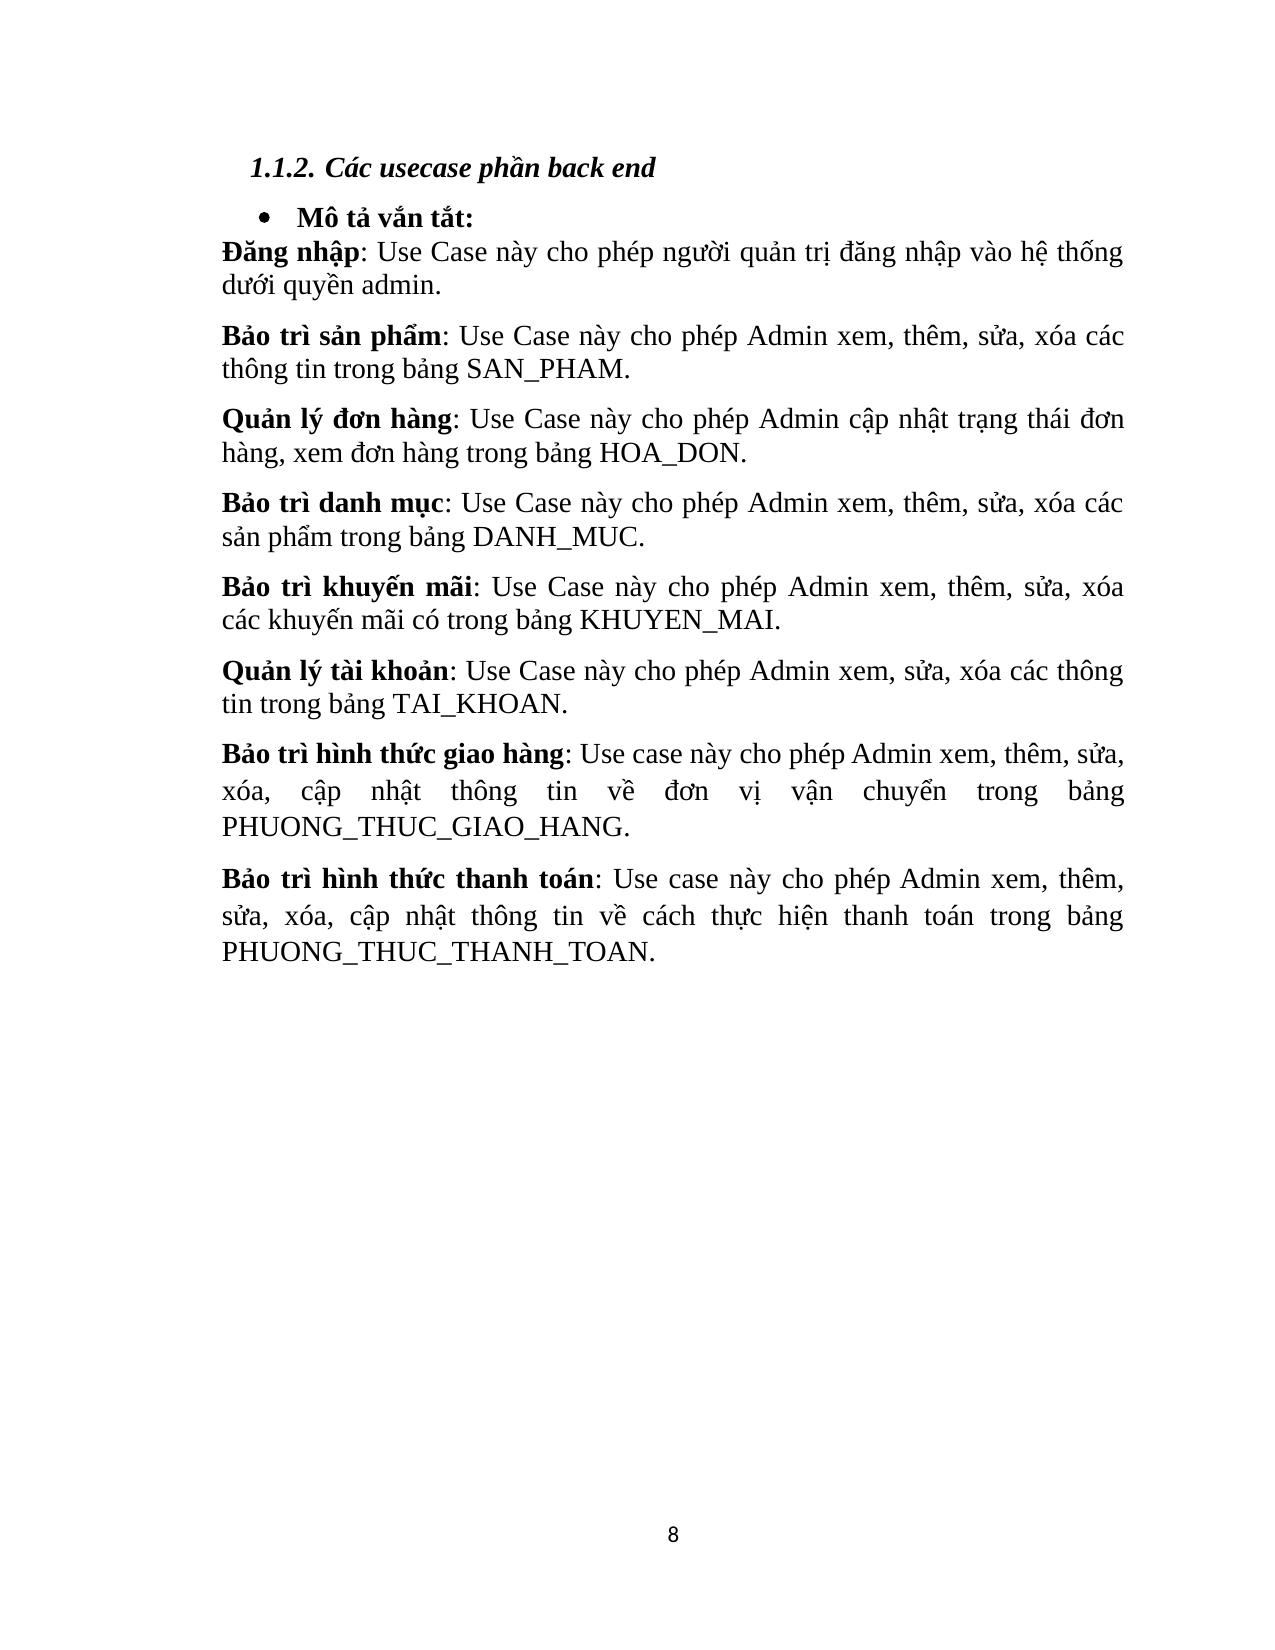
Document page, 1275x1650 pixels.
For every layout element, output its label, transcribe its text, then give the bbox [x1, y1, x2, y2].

subtitle Các usecase phần back end [250, 150, 1125, 183]
text Bảo trì khuyến mãi: Use Case này cho phép Admin xem, thêm, sửa, xóa các khuyến mãi có trong bảng KHUYEN_MAI. [222, 569, 1125, 636]
text Quản lý đơn hàng: Use Case này cho phép Admin cập nhật trạng thái đơn hàng, xem đơn hàng trong bảng HOA_DON. [222, 401, 1125, 468]
text Bảo trì sản phẩm: Use Case này cho phép Admin xem, thêm, sửa, xóa các thông tin trong bảng SAN_PHAM. [222, 318, 1125, 385]
text Đăng nhập: Use Case này cho phép người quản trị đăng nhập vào hệ thống dưới quyền admin. [222, 234, 1125, 301]
text Bảo trì hình thức thanh toán: Use case này cho phép Admin xem, thêm, sửa, xóa, cập nhật thông tin về cách thực hiện thanh toán trong bảng PHUONG_THUC_THANH_TOAN. [222, 862, 1125, 967]
text Bảo trì danh mục: Use Case này cho phép Admin xem, thêm, sửa, xóa các sản phẩm trong bảng DANH_MUC. [222, 485, 1125, 552]
text Quản lý tài khoản: Use Case này cho phép Admin xem, sửa, xóa các thông tin trong bảng TAI_KHOAN. [222, 653, 1125, 720]
list Mô tả vắn tắt: [259, 200, 1125, 234]
text Bảo trì hình thức giao hàng: Use case này cho phép Admin xem, thêm, sửa, xóa, cập nhật thông tin về đơn vị vận chuyển trong bảng PHUONG_THUC_GIAO_HANG. [222, 736, 1125, 842]
